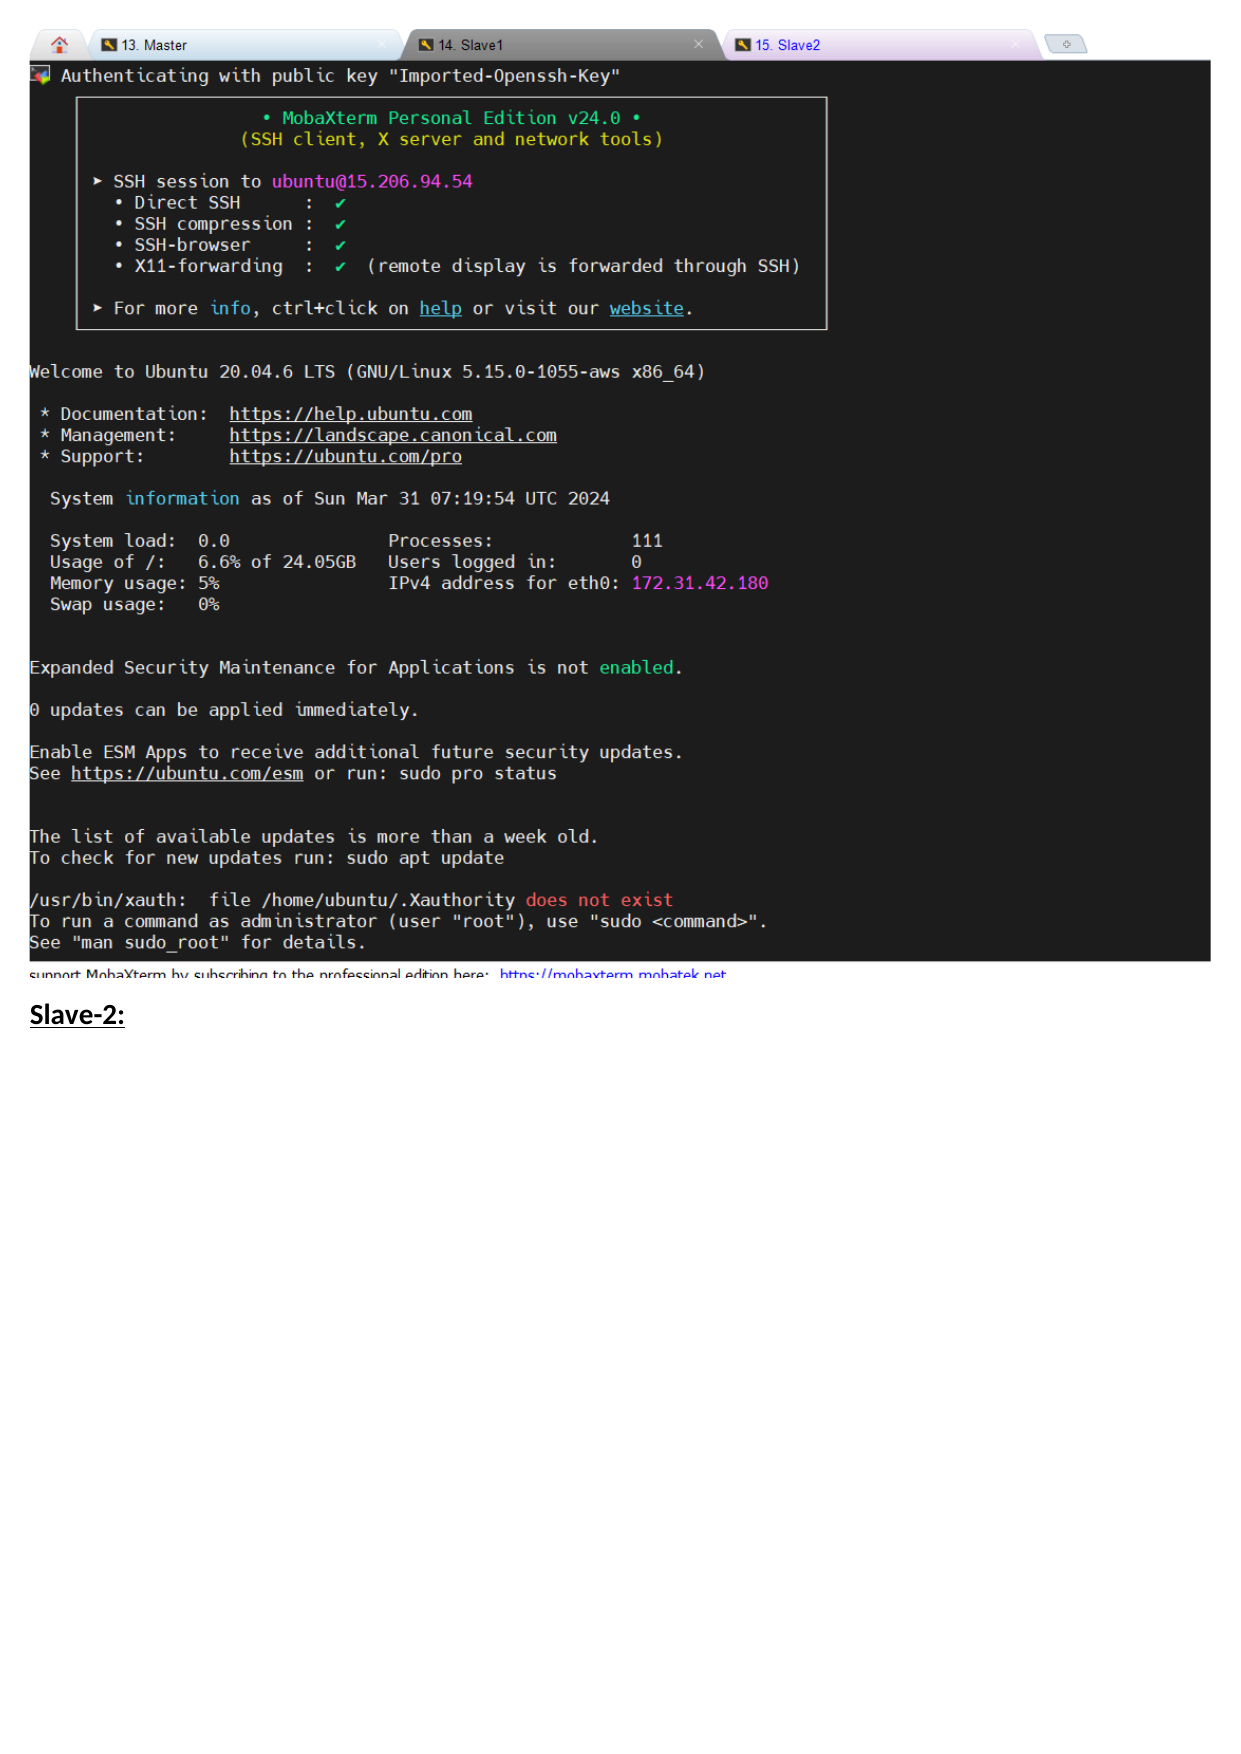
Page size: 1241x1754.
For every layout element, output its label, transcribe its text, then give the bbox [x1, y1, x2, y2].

picture [29, 29, 1211, 978]
text Slave-2: [29, 996, 1211, 1032]
